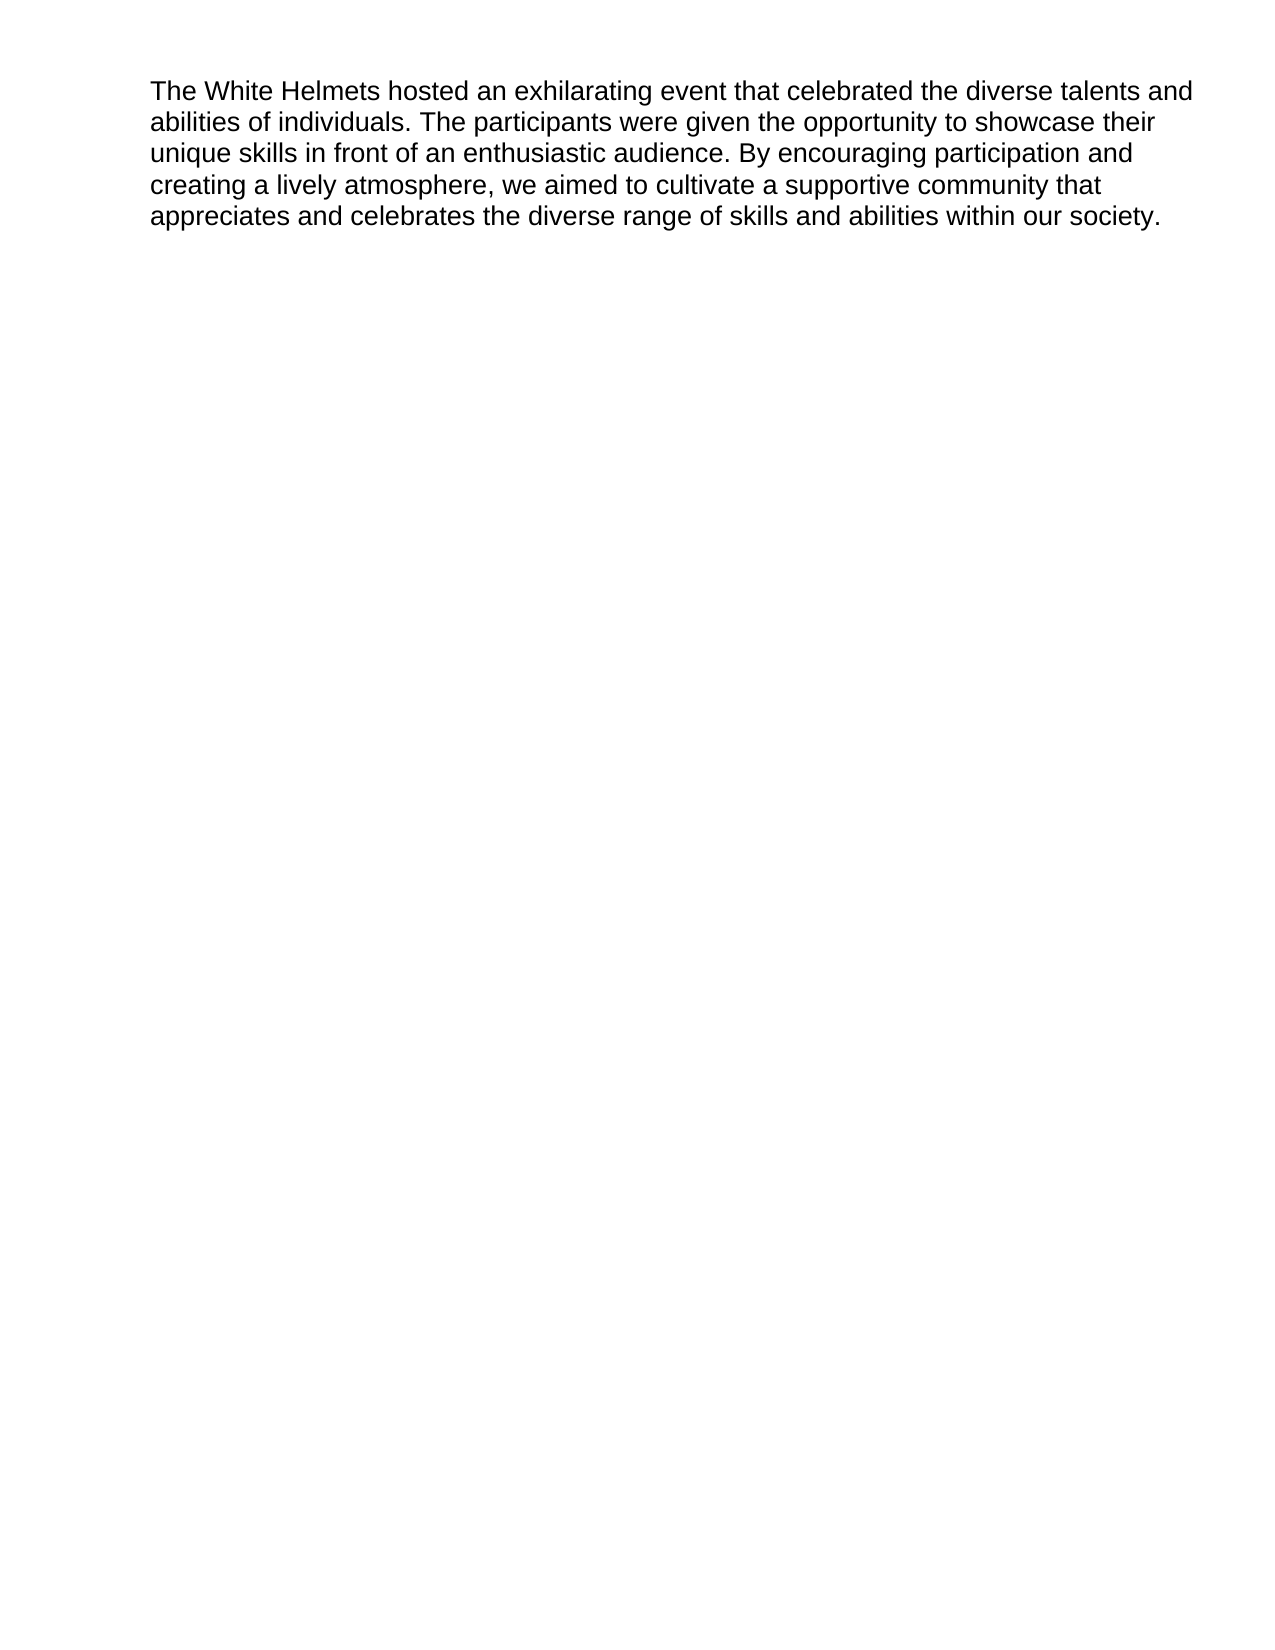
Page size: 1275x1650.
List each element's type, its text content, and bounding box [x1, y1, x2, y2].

text The White Helmets hosted an exhilarating event that celebrated the diverse talents and abilities of individuals. The participants were given the opportunity to showcase their unique skills in front of an enthusiastic audience. By encouraging participation and creating a lively atmosphere, we aimed to cultivate a supportive community that appreciates and celebrates the diverse range of skills and abilities within our society. [150, 75, 1200, 231]
